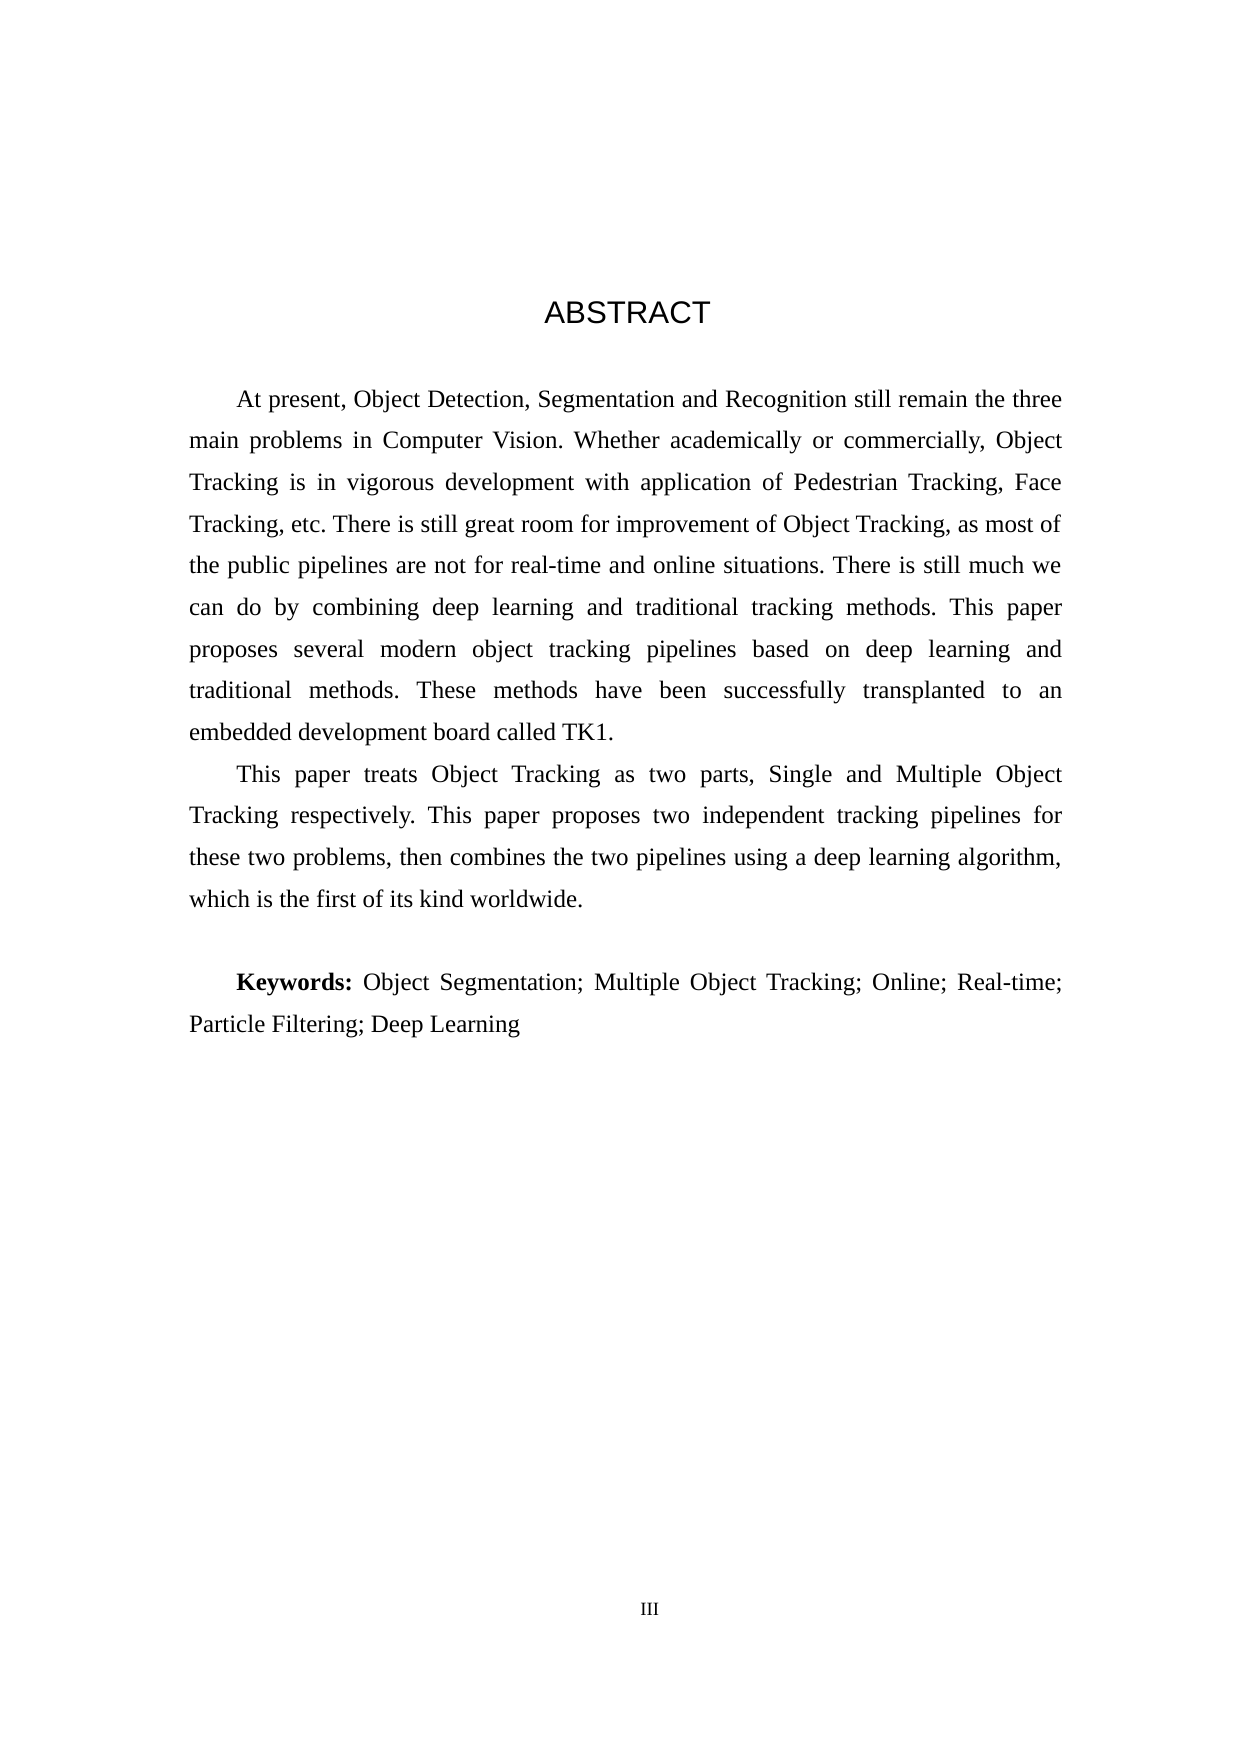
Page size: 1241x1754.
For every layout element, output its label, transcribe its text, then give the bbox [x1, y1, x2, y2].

text This paper treats Object Tracking as two parts, Single and Multiple Object Tracking respectively. This paper proposes two independent tracking pipelines for these two problems, then combines the two pipelines using a deep learning algorithm, which is the first of its kind worldwide. [189, 749, 1063, 915]
text ABSTRACT [148, 290, 1063, 332]
text Keywords: Object Segmentation; Multiple Object Tracking; Online; Real-time; Particle Filtering; Deep Learning [189, 957, 1063, 1040]
text At present, Object Detection, Segmentation and Recognition still remain the three main problems in Computer Vision. Whether academically or commercially, Object Tracking is in vigorous development with application of Pedestrian Tracking, Face Tracking, etc. There is still great room for improvement of Object Tracking, as most of the public pipelines are not for real-time and online situations. There is still much we can do by combining deep learning and traditional tracking methods. This paper proposes several modern object tracking pipelines based on deep learning and traditional methods. These methods have been successfully transplanted to an embedded development board called TK1. [189, 374, 1063, 749]
